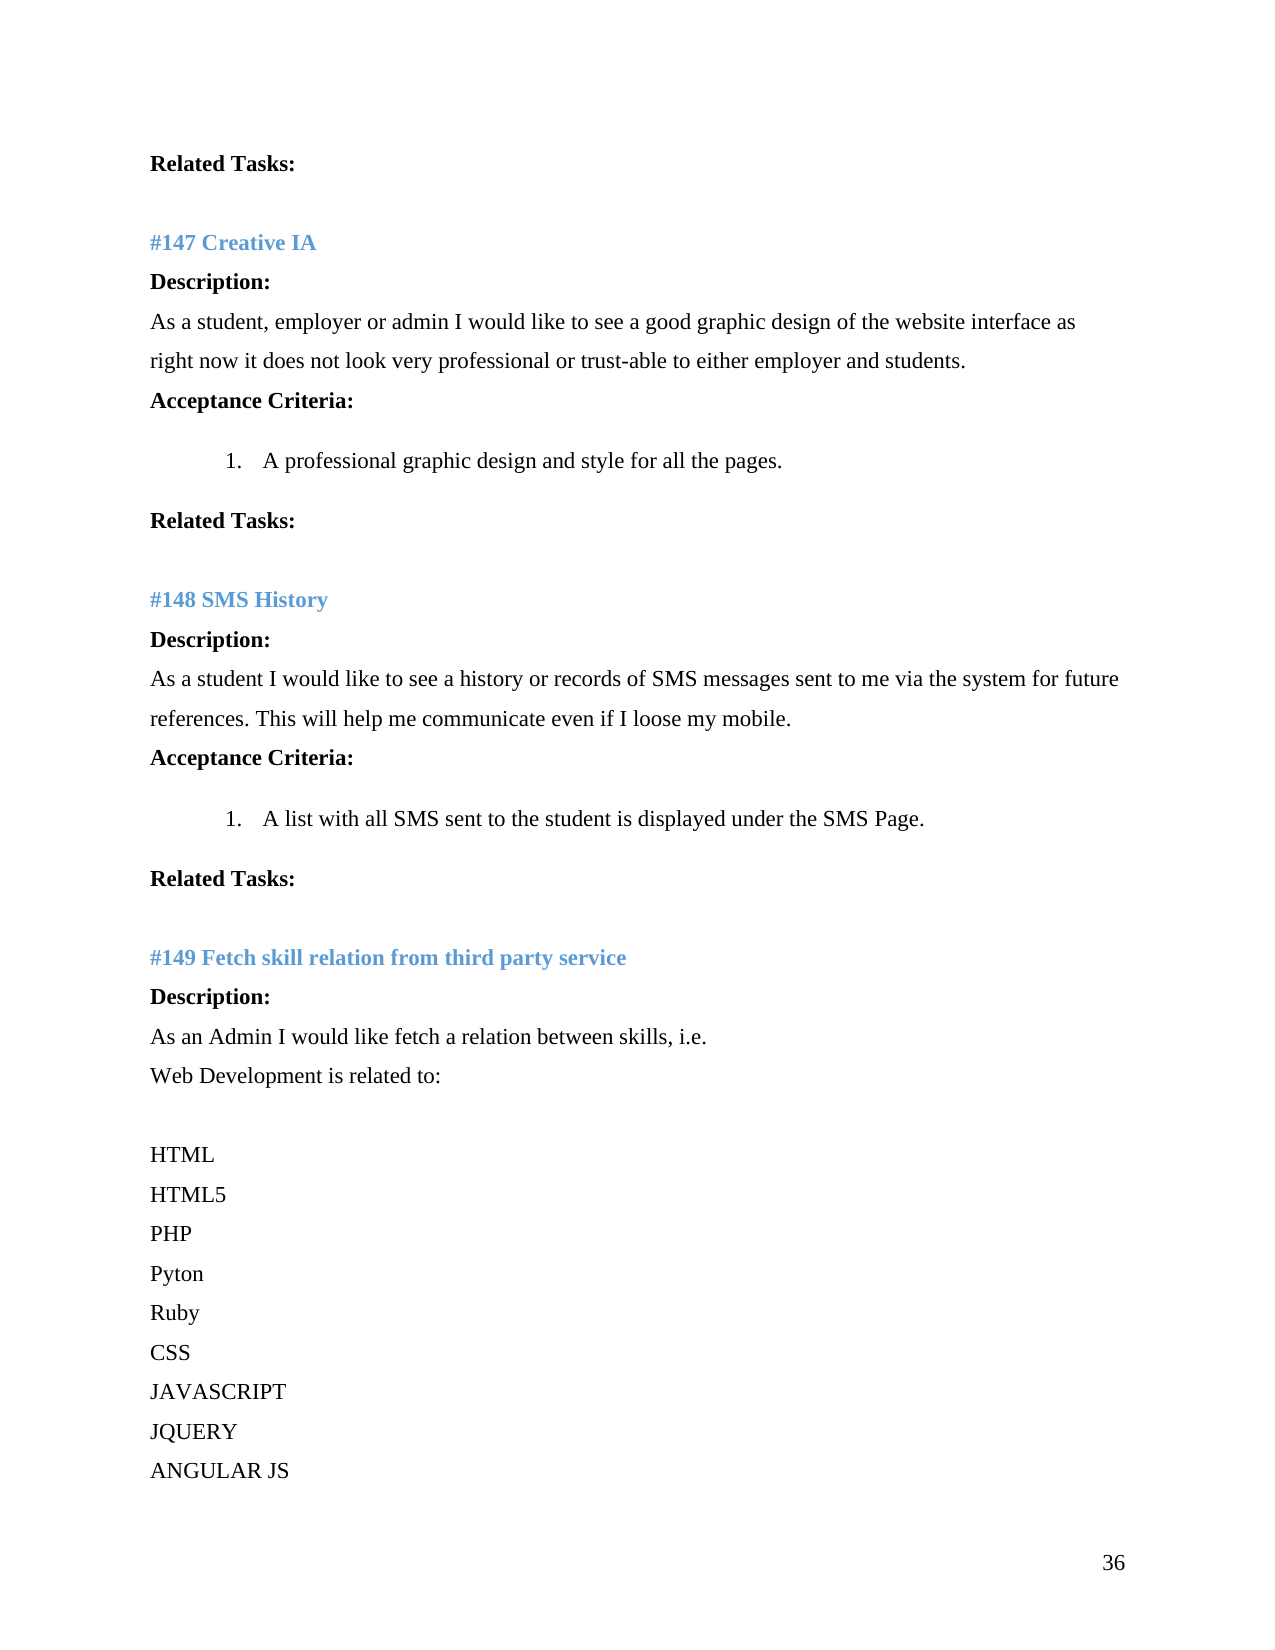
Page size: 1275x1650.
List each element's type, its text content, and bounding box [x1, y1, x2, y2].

list A list with all SMS sent to the student is displayed under the SMS Page. [225, 805, 1125, 831]
text Description: [150, 626, 1125, 652]
text HTML [150, 1141, 1125, 1168]
text JQUERY [150, 1418, 1125, 1444]
text CSS [150, 1339, 1125, 1365]
text JAVASCRIPT [150, 1378, 1125, 1404]
text As a student I would like to see a history or records of SMS messages sent to me via the system for future references. This will help me communicate even if I loose my mobile. [150, 665, 1125, 731]
text #148 SMS History [150, 586, 1125, 613]
text Related Tasks: [150, 507, 1125, 534]
text Web Development is related to: [150, 1062, 1125, 1089]
list A professional graphic design and style for all the pages. [225, 447, 1125, 473]
text Acceptance Criteria: [150, 744, 1125, 771]
text Ruby [150, 1299, 1125, 1326]
text As an Admin I would like fetch a relation between skills, i.e. [150, 1023, 1125, 1049]
text HTML5 [150, 1181, 1125, 1207]
text #147 Creative IA [150, 229, 1125, 255]
text #149 Fetch skill relation from third party service [150, 944, 1125, 970]
text Related Tasks: [150, 150, 1125, 176]
text Pyton [150, 1260, 1125, 1286]
text Related Tasks: [150, 865, 1125, 891]
text Acceptance Criteria: [150, 387, 1125, 413]
text PHP [150, 1220, 1125, 1247]
text ANGULAR JS [150, 1457, 1125, 1483]
text Description: [150, 268, 1125, 295]
text As a student, employer or admin I would like to see a good graphic design of the website interface as right now it does not look very professional or trust-able to either employer and students. [150, 308, 1125, 374]
text Description: [150, 983, 1125, 1010]
